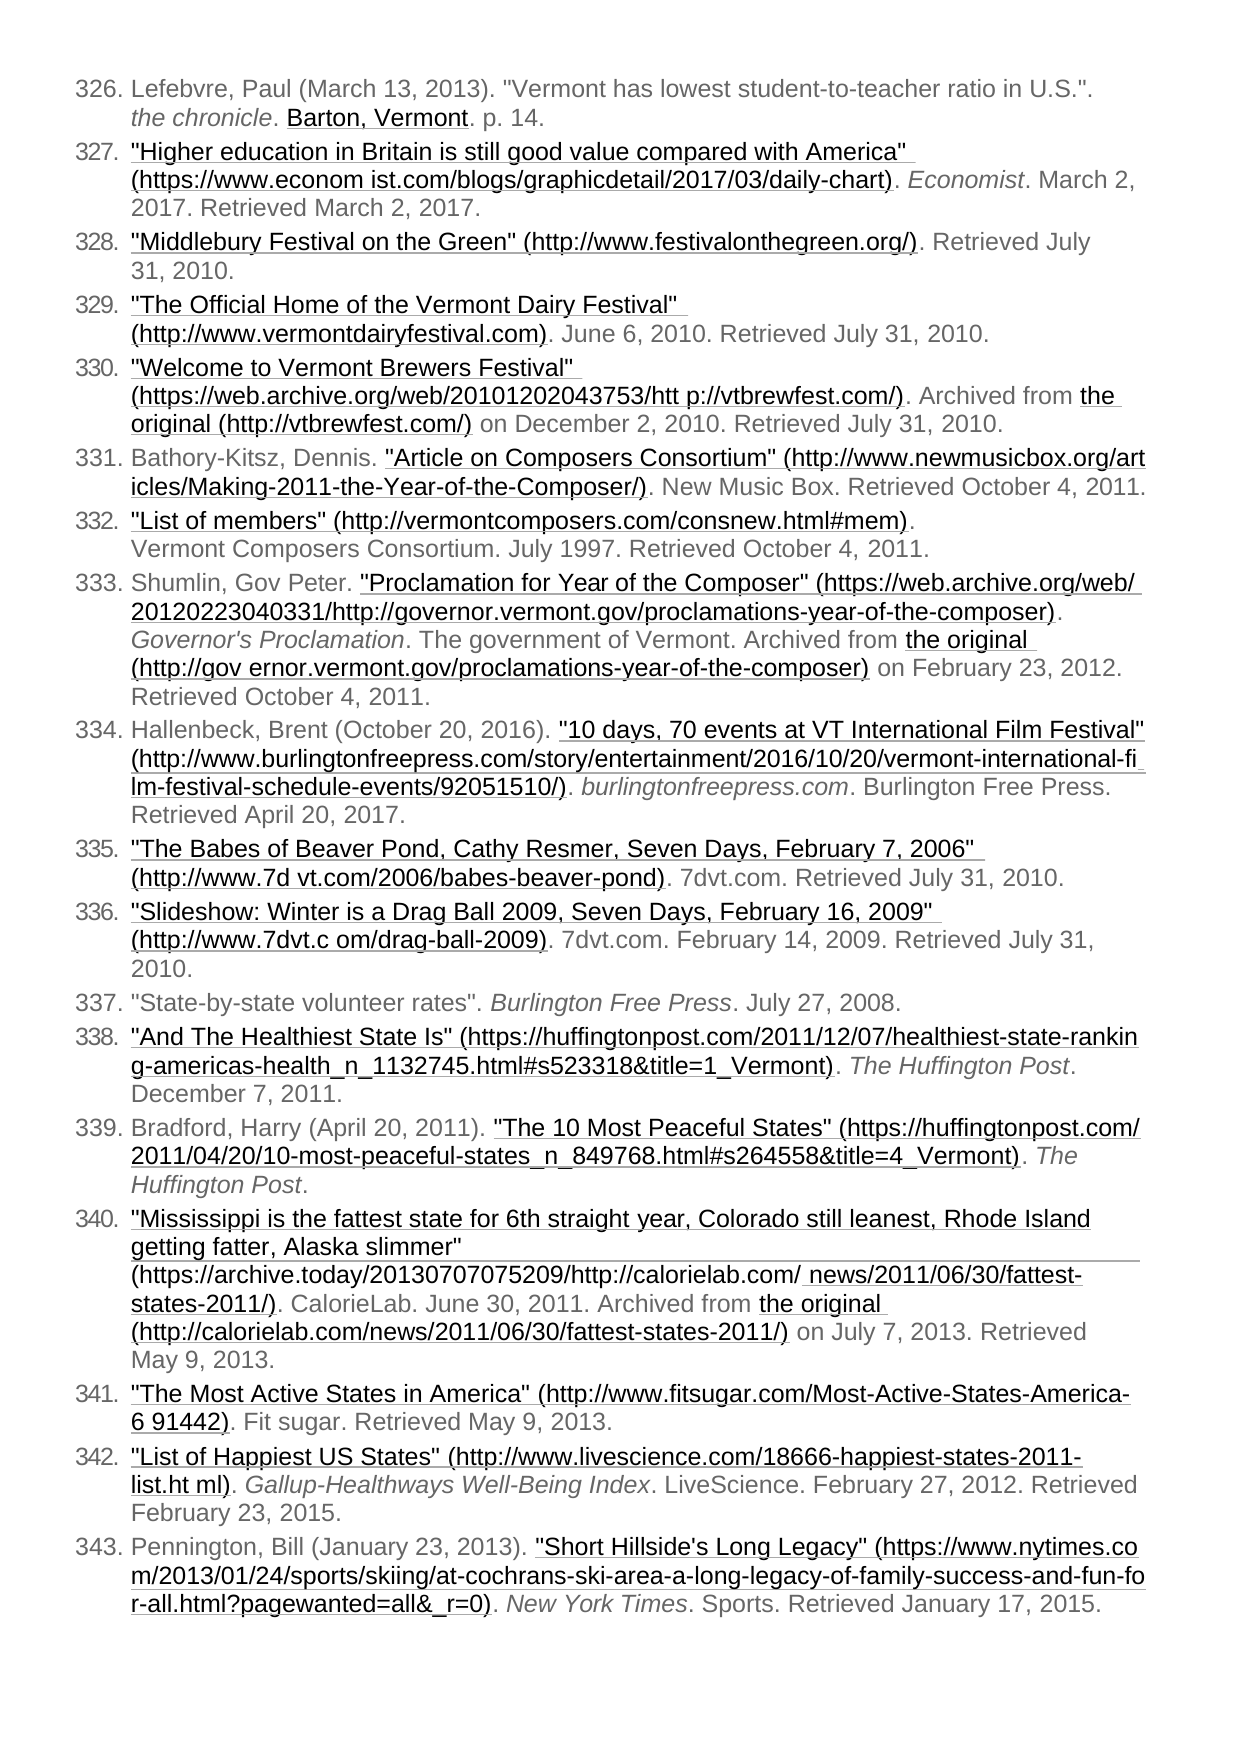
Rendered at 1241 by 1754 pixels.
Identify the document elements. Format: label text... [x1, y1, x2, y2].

list "Slideshow: Winter is a Drag Ball 2009, Seven Days, February 16, 2009" (http://www.7dvt.c om/drag-ball-2009). 7dvt.com. February 14, 2009. Retrieved July 31, 2010. [75, 898, 1139, 982]
list Bradford, Harry (April 20, 2011). "The 10 Most Peaceful States" (https://huffingtonpost.com/ 2011/04/20/10-most-peaceful-states_n_849768.html#s264558&title=4_Vermont). The Huffington Post. [75, 1114, 1142, 1198]
list Lefebvre, Paul (March 13, 2013). "Vermont has lowest student-to-teacher ratio in U.S.". the chronicle. Barton, Vermont. p. 14. [75, 75, 1136, 131]
list "Higher education in Britain is still good value compared with America" (https://www.econom ist.com/blogs/graphicdetail/2017/03/daily-chart). Economist. March 2, 2017. Retrieved March 2, 2017. [75, 138, 1147, 222]
list Shumlin, Gov Peter. "Proclamation for Year of the Composer" (https://web.archive.org/web/ 20120223040331/http://governor.vermont.gov/proclamations-year-of-the-composer). Governor's Proclamation. The government of Vermont. Archived from the original (http://gov ernor.vermont.gov/proclamations-year-of-the-composer) on February 23, 2012. Retrieved October 4, 2011. [75, 569, 1146, 710]
list "List of Happiest US States" (http://www.livescience.com/18666-happiest-states-2011-list.ht ml). Gallup-Healthways Well-Being Index. LiveScience. February 27, 2012. Retrieved February 23, 2015. [75, 1442, 1141, 1527]
list "State-by-state volunteer rates". Burlington Free Press. July 27, 2008. [75, 988, 1178, 1017]
list "List of members" (http://vermontcomposers.com/consnew.html#mem). Vermont Composers Consortium. July 1997. Retrieved October 4, 2011. [75, 507, 1015, 563]
list Bathory-Kitsz, Dennis. "Article on Composers Consortium" (http://www.newmusicbox.org/art icles/Making-2011-the-Year-of-the-Composer/). New Music Box. Retrieved October 4, 2011. [75, 444, 1147, 501]
list "Welcome to Vermont Brewers Festival" (https://web.archive.org/web/20101202043753/htt p://vtbrewfest.com/). Archived from the original (http://vtbrewfest.com/) on December 2, 2010. Retrieved July 31, 2010. [75, 353, 1129, 438]
list "Mississippi is the fattest state for 6th straight year, Colorado still leanest, Rhode Island getting fatter, Alaska slimmer" (https://archive.today/20130707075209/http://calorielab.com/ news/2011/06/30/fattest-states-2011/). CalorieLab. June 30, 2011. Archived from the original (http://calorielab.com/news/2011/06/30/fattest-states-2011/) on July 7, 2013. Retrieved May 9, 2013. [75, 1204, 1140, 1374]
list "The Official Home of the Vermont Dairy Festival" (http://www.vermontdairyfestival.com). June 6, 2010. Retrieved July 31, 2010. [75, 291, 1107, 347]
list Pennington, Bill (January 23, 2013). "Short Hillside's Long Legacy" (https://www.nytimes.co m/2013/01/24/sports/skiing/at-cochrans-ski-area-a-long-legacy-of-family-success-and-fun-fo r-all.html?pagewanted=all&_r=0). New York Times. Sports. Retrieved January 17, 2015. [75, 1533, 1148, 1618]
list Hallenbeck, Brent (October 20, 2016). "10 days, 70 events at VT International Film Festival" (http://www.burlingtonfreepress.com/story/entertainment/2016/10/20/vermont-international-fi lm-festival-schedule-events/92051510/). burlingtonfreepress.com. Burlington Free Press. Retrieved April 20, 2017. [75, 716, 1146, 829]
list "Middlebury Festival on the Green" (http://www.festivalonthegreen.org/). Retrieved July 31, 2010. [75, 228, 1132, 285]
list "The Babes of Beaver Pond, Cathy Resmer, Seven Days, February 7, 2006" (http://www.7d vt.com/2006/babes-beaver-pond). 7dvt.com. Retrieved July 31, 2010. [75, 835, 1141, 892]
list "The Most Active States in America" (http://www.fitsugar.com/Most-Active-States-America-6 91442). Fit sugar. Retrieved May 9, 2013. [75, 1380, 1143, 1436]
list "And The Healthiest State Is" (https://huffingtonpost.com/2011/12/07/healthiest-state-rankin g-americas-health_n_1132745.html#s523318&title=1_Vermont). The Huffington Post. December 7, 2011. [75, 1023, 1140, 1108]
